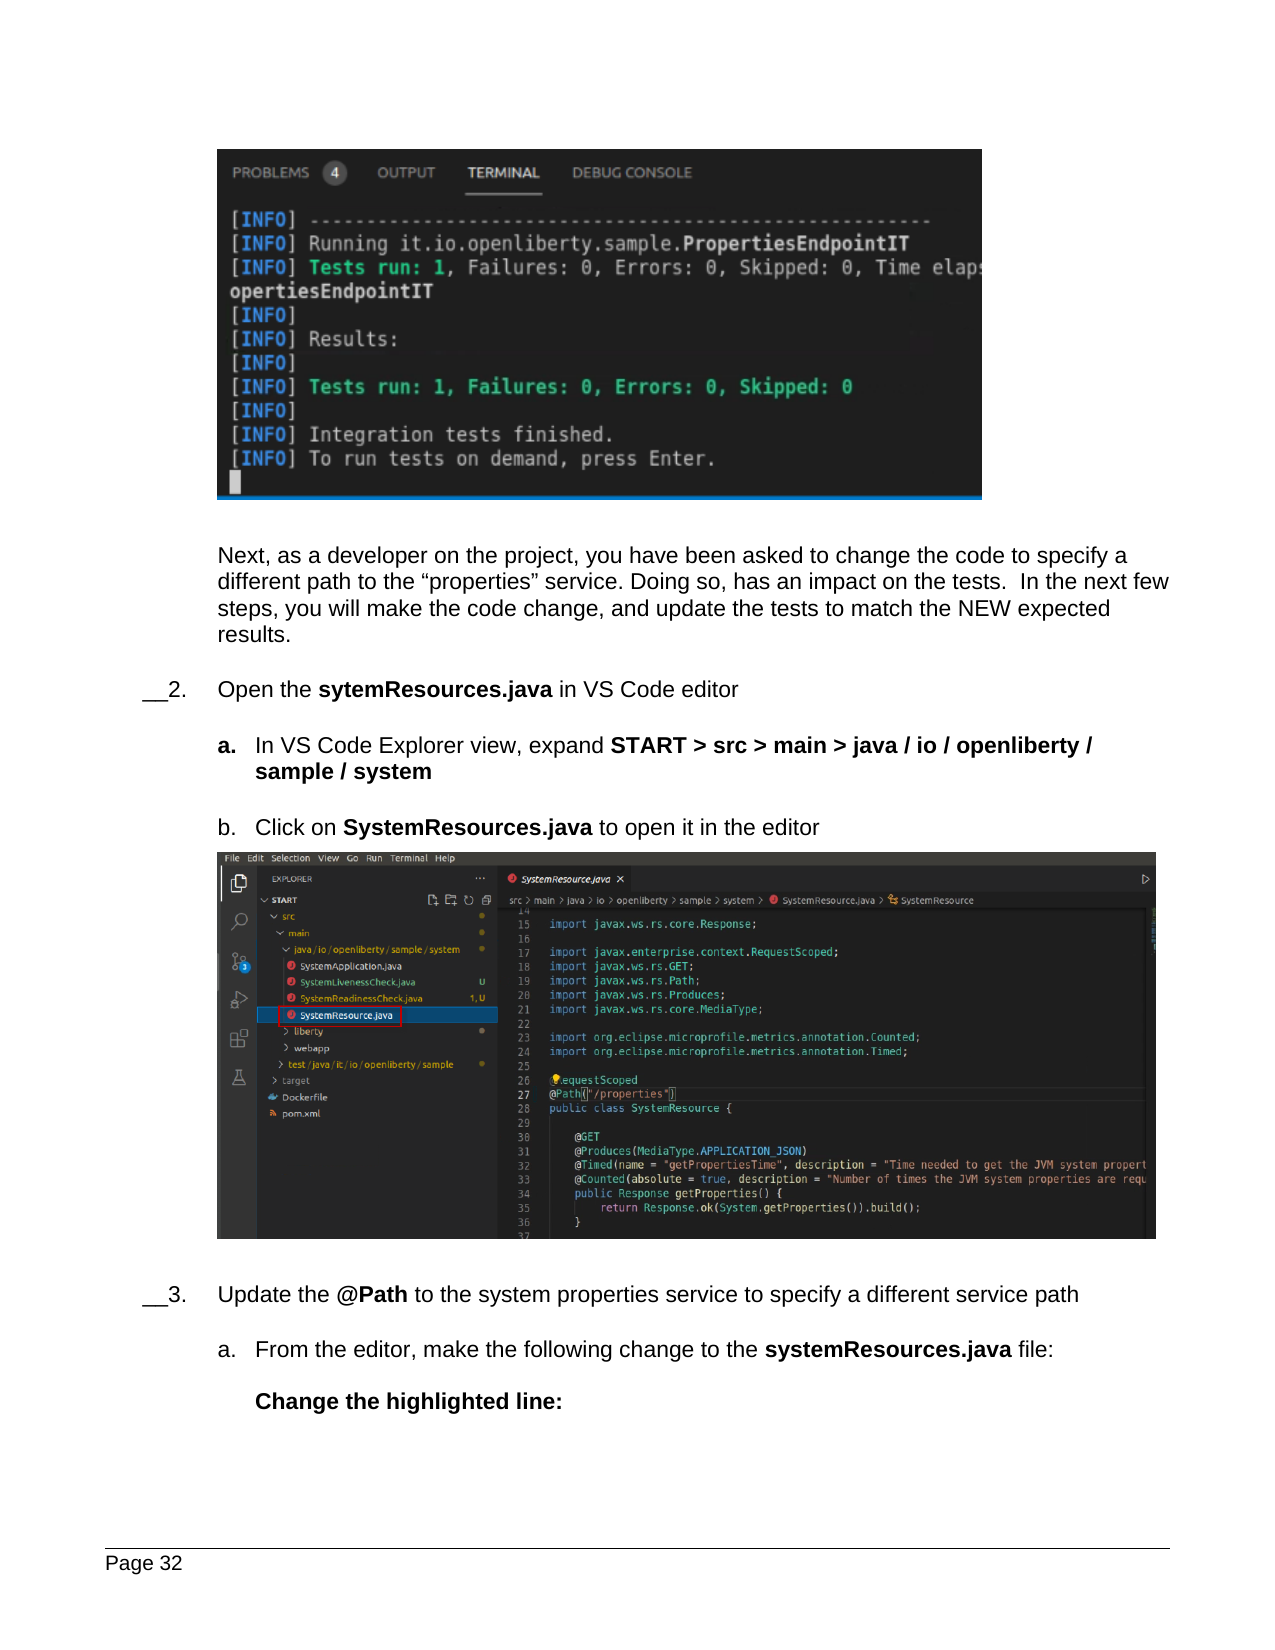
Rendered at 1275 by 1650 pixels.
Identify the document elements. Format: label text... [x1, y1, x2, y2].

list From the editor, make the following change to the systemResources.java file: [217, 1336, 1170, 1363]
picture [217, 852, 1156, 1239]
picture [217, 149, 982, 500]
list Click on SystemResources.java to open it in the editor [217, 814, 1170, 840]
text Change the highlighted line: [180, 1388, 1170, 1414]
list Update the @Path to the system properties service to specify a different service path [142, 1281, 1170, 1307]
list Open the sytemResources.java in VS Code editor [142, 676, 1170, 703]
list In VS Code Explorer view, expand START > src > main > java / io / openliberty / sample / system [217, 732, 1170, 784]
list Next, as a developer on the project, you have been asked to change the code to specify a different path to the “properties” service. Doing so, has an impact on the tests. In the next few steps, you will make the code change, and update the tests to match the NEW expected results. [217, 542, 1170, 647]
